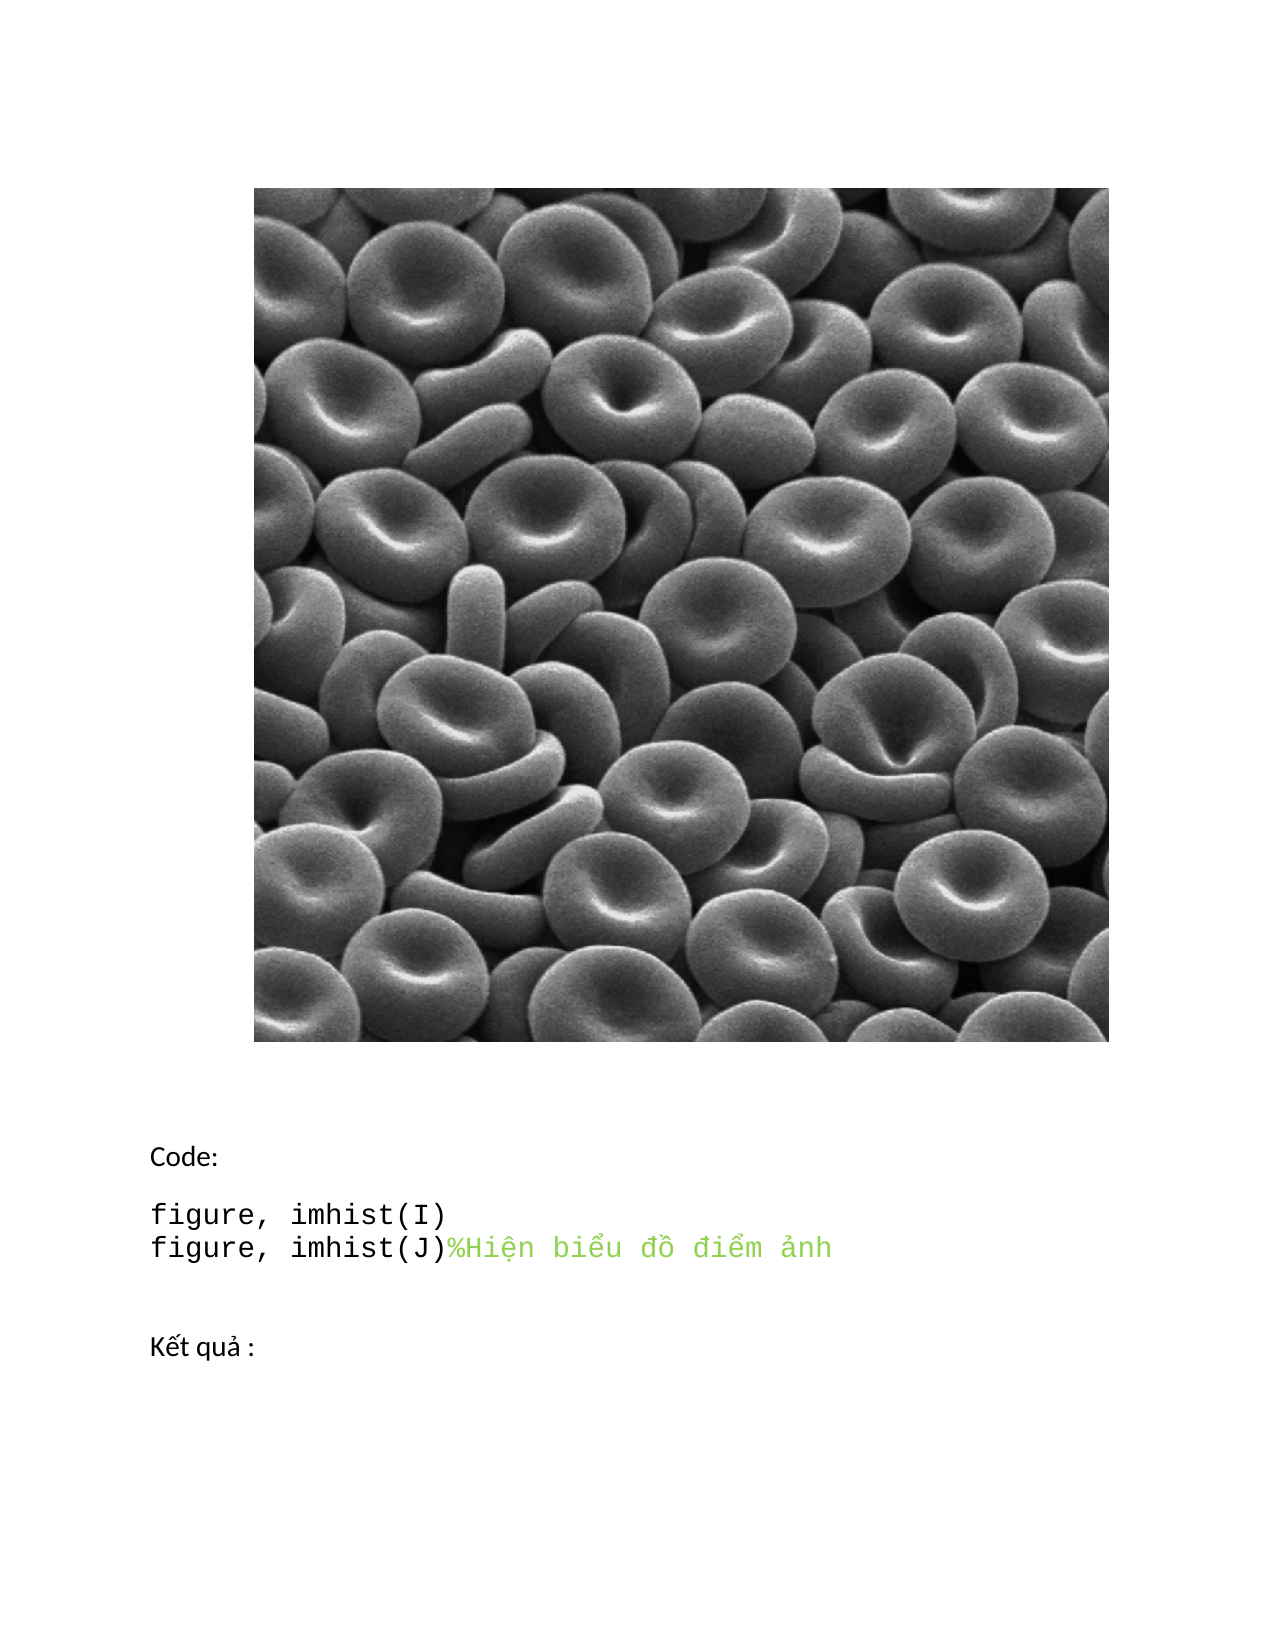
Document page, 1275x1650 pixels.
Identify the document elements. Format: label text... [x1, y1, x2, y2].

text Code: [150, 1138, 1125, 1174]
text figure, imhist(J)%Hiện biểu đồ điểm ảnh [150, 1233, 1125, 1266]
text Kết quả : [150, 1328, 1125, 1363]
text figure, imhist(I) [150, 1200, 1125, 1233]
